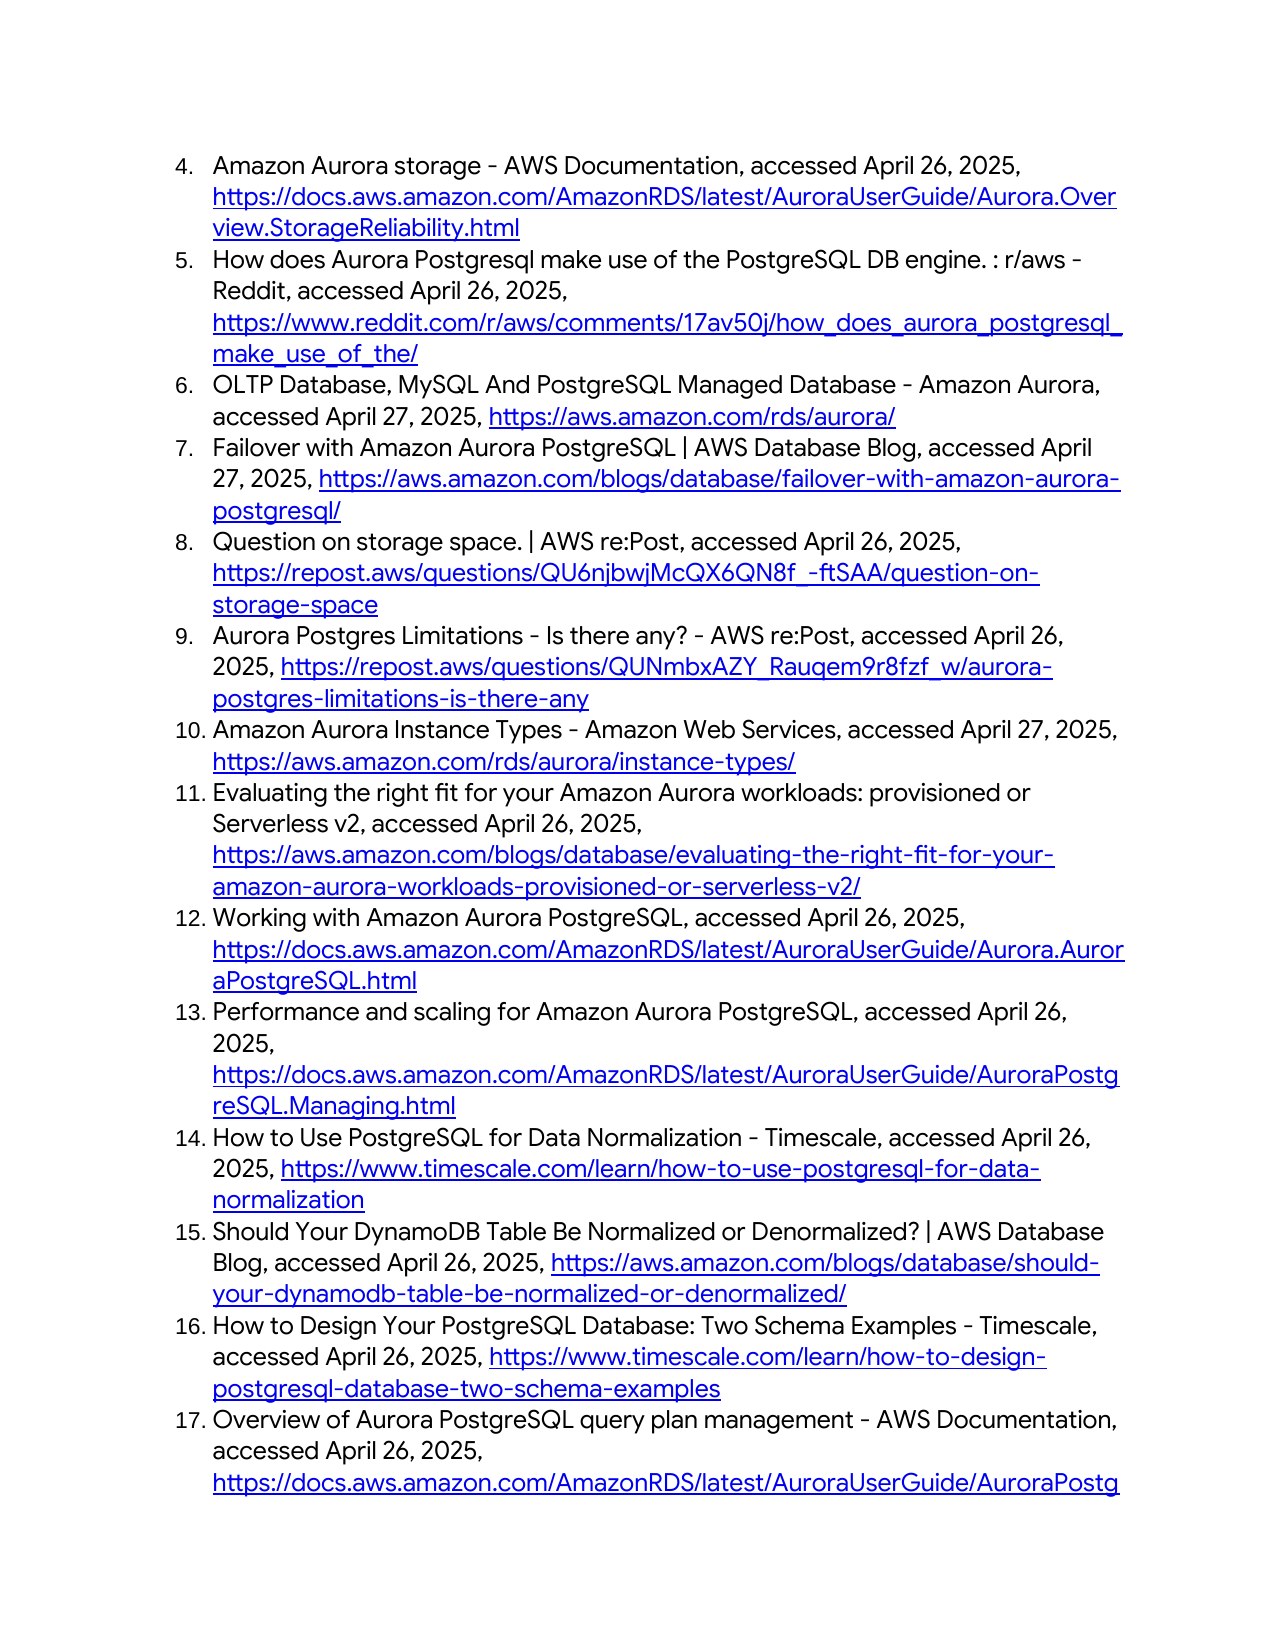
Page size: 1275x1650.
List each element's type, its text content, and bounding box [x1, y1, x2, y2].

list How to Design Your PostgreSQL Database: Two Schema Examples - Timescale, accessed April 26, 2025, https://www.timescale.com/learn/how-to-design-postgresql-database-two-schema-examples [175, 1310, 1125, 1404]
list Performance and scaling for Amazon Aurora PostgreSQL, accessed April 26, 2025, https://docs.aws.amazon.com/AmazonRDS/latest/AuroraUserGuide/AuroraPostgreSQL.Managing.html [175, 997, 1125, 1122]
list OLTP Database, MySQL And PostgreSQL Managed Database - Amazon Aurora, accessed April 27, 2025, https://aws.amazon.com/rds/aurora/ [175, 369, 1125, 432]
list How does Aurora Postgresql make use of the PostgreSQL DB engine. : r/aws - Reddit, accessed April 26, 2025, https://www.reddit.com/r/aws/comments/17av50j/how_does_aurora_postgresql_make_use_of_the/ [175, 244, 1125, 369]
list Amazon Aurora storage - AWS Documentation, accessed April 26, 2025, https://docs.aws.amazon.com/AmazonRDS/latest/AuroraUserGuide/Aurora.Overview.StorageReliability.html [175, 150, 1125, 244]
list Working with Amazon Aurora PostgreSQL, accessed April 26, 2025, https://docs.aws.amazon.com/AmazonRDS/latest/AuroraUserGuide/Aurora.AuroraPostgreSQL.html [175, 902, 1125, 997]
list Aurora Postgres Limitations - Is there any? - AWS re:Post, accessed April 26, 2025, https://repost.aws/questions/QUNmbxAZY_Rauqem9r8fzf_w/aurora-postgres-limitations-is-there-any [175, 620, 1125, 714]
list Failover with Amazon Aurora PostgreSQL | AWS Database Blog, accessed April 27, 2025, https://aws.amazon.com/blogs/database/failover-with-amazon-aurora-postgresql/ [175, 432, 1125, 526]
list Amazon Aurora Instance Types - Amazon Web Services, accessed April 27, 2025, https://aws.amazon.com/rds/aurora/instance-types/ [175, 714, 1125, 777]
list Question on storage space. | AWS re:Post, accessed April 26, 2025, https://repost.aws/questions/QU6njbwjMcQX6QN8f_-ftSAA/question-on-storage-space [175, 526, 1125, 620]
list How to Use PostgreSQL for Data Normalization - Timescale, accessed April 26, 2025, https://www.timescale.com/learn/how-to-use-postgresql-for-data-normalization [175, 1122, 1125, 1216]
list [175, 1404, 1125, 1498]
list Evaluating the right fit for your Amazon Aurora workloads: provisioned or Serverless v2, accessed April 26, 2025, https://aws.amazon.com/blogs/database/evaluating-the-right-fit-for-your-amazon-aurora-workloads-provisioned-or-serverless-v2/ [175, 777, 1125, 902]
list Should Your DynamoDB Table Be Normalized or Denormalized? | AWS Database Blog, accessed April 26, 2025, https://aws.amazon.com/blogs/database/should-your-dynamodb-table-be-normalized-or-denormalized/ [175, 1216, 1125, 1310]
